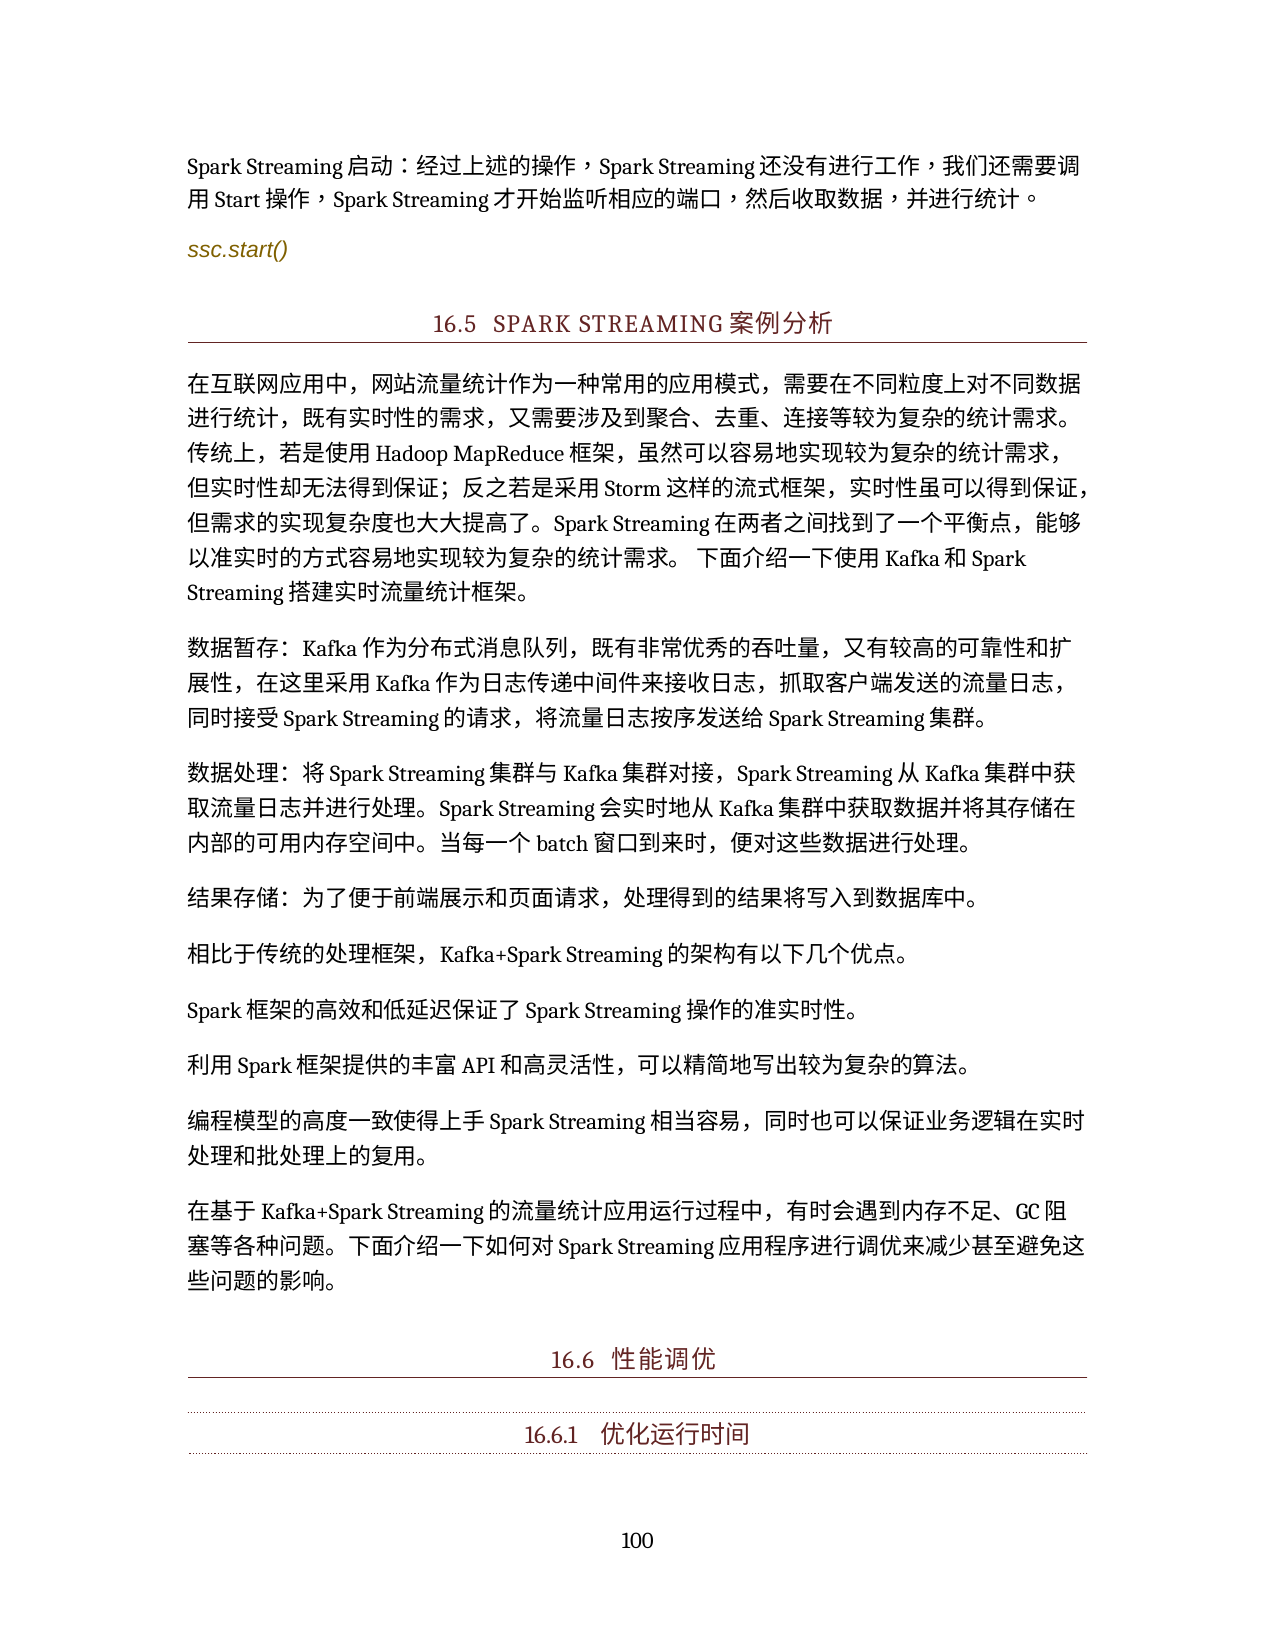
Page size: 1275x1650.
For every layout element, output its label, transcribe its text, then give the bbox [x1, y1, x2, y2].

subtitle Spark Streaming案例分析 [187, 306, 1087, 343]
text 编程模型的高度一致使得上手Spark Streaming相当容易，同时也可以保证业务逻辑在实时处理和批处理上的复用。 [187, 1103, 1087, 1171]
text 数据暂存：Kafka作为分布式消息队列，既有非常优秀的吞吐量，又有较高的可靠性和扩展性，在这里采用Kafka作为日志传递中间件来接收日志，抓取客户端发送的流量日志，同时接受Spark Streaming的请求，将流量日志按序发送给Spark Streaming集群。 [187, 630, 1087, 733]
subtitle 优化运行时间 [187, 1412, 1087, 1454]
text 在互联网应用中，网站流量统计作为一种常用的应用模式，需要在不同粒度上对不同数据进行统计，既有实时性的需求，又需要涉及到聚合、去重、连接等较为复杂的统计需求。传统上，若是使用Hadoop MapReduce框架，虽然可以容易地实现较为复杂的统计需求，但实时性却无法得到保证；反之若是采用Storm这样的流式框架，实时性虽可以得到保证，但需求的实现复杂度也大大提高了。Spark Streaming在两者之间找到了一个平衡点，能够以准实时的方式容易地实现较为复杂的统计需求。 下面介绍一下使用Kafka和Spark Streaming搭建实时流量统计框架。 [187, 365, 1087, 607]
text 相比于传统的处理框架，Kafka+Spark Streaming的架构有以下几个优点。 [187, 936, 1087, 969]
text 数据处理：将Spark Streaming集群与Kafka集群对接，Spark Streaming从Kafka集群中获取流量日志并进行处理。Spark Streaming会实时地从Kafka集群中获取数据并将其存储在内部的可用内存空间中。当每一个batch窗口到来时，便对这些数据进行处理。 [187, 755, 1087, 858]
text Spark框架的高效和低延迟保证了Spark Streaming操作的准实时性。 [187, 991, 1087, 1025]
subtitle 性能调优 [187, 1339, 1087, 1378]
text ssc.start() [187, 236, 1087, 263]
text 利用Spark框架提供的丰富API和高灵活性，可以精简地写出较为复杂的算法。 [187, 1047, 1087, 1080]
text 在基于Kafka+Spark Streaming的流量统计应用运行过程中，有时会遇到内存不足、GC阻塞等各种问题。下面介绍一下如何对Spark Streaming应用程序进行调优来减少甚至避免这些问题的影响。 [187, 1193, 1087, 1296]
text Spark Streaming启动：经过上述的操作，Spark Streaming还没有进行工作，我们还需要调用Start操作，Spark Streaming才开始监听相应的端口，然后收取数据，并进行统计。 [187, 150, 1087, 214]
text 结果存储：为了便于前端展示和页面请求，处理得到的结果将写入到数据库中。 [187, 880, 1087, 913]
